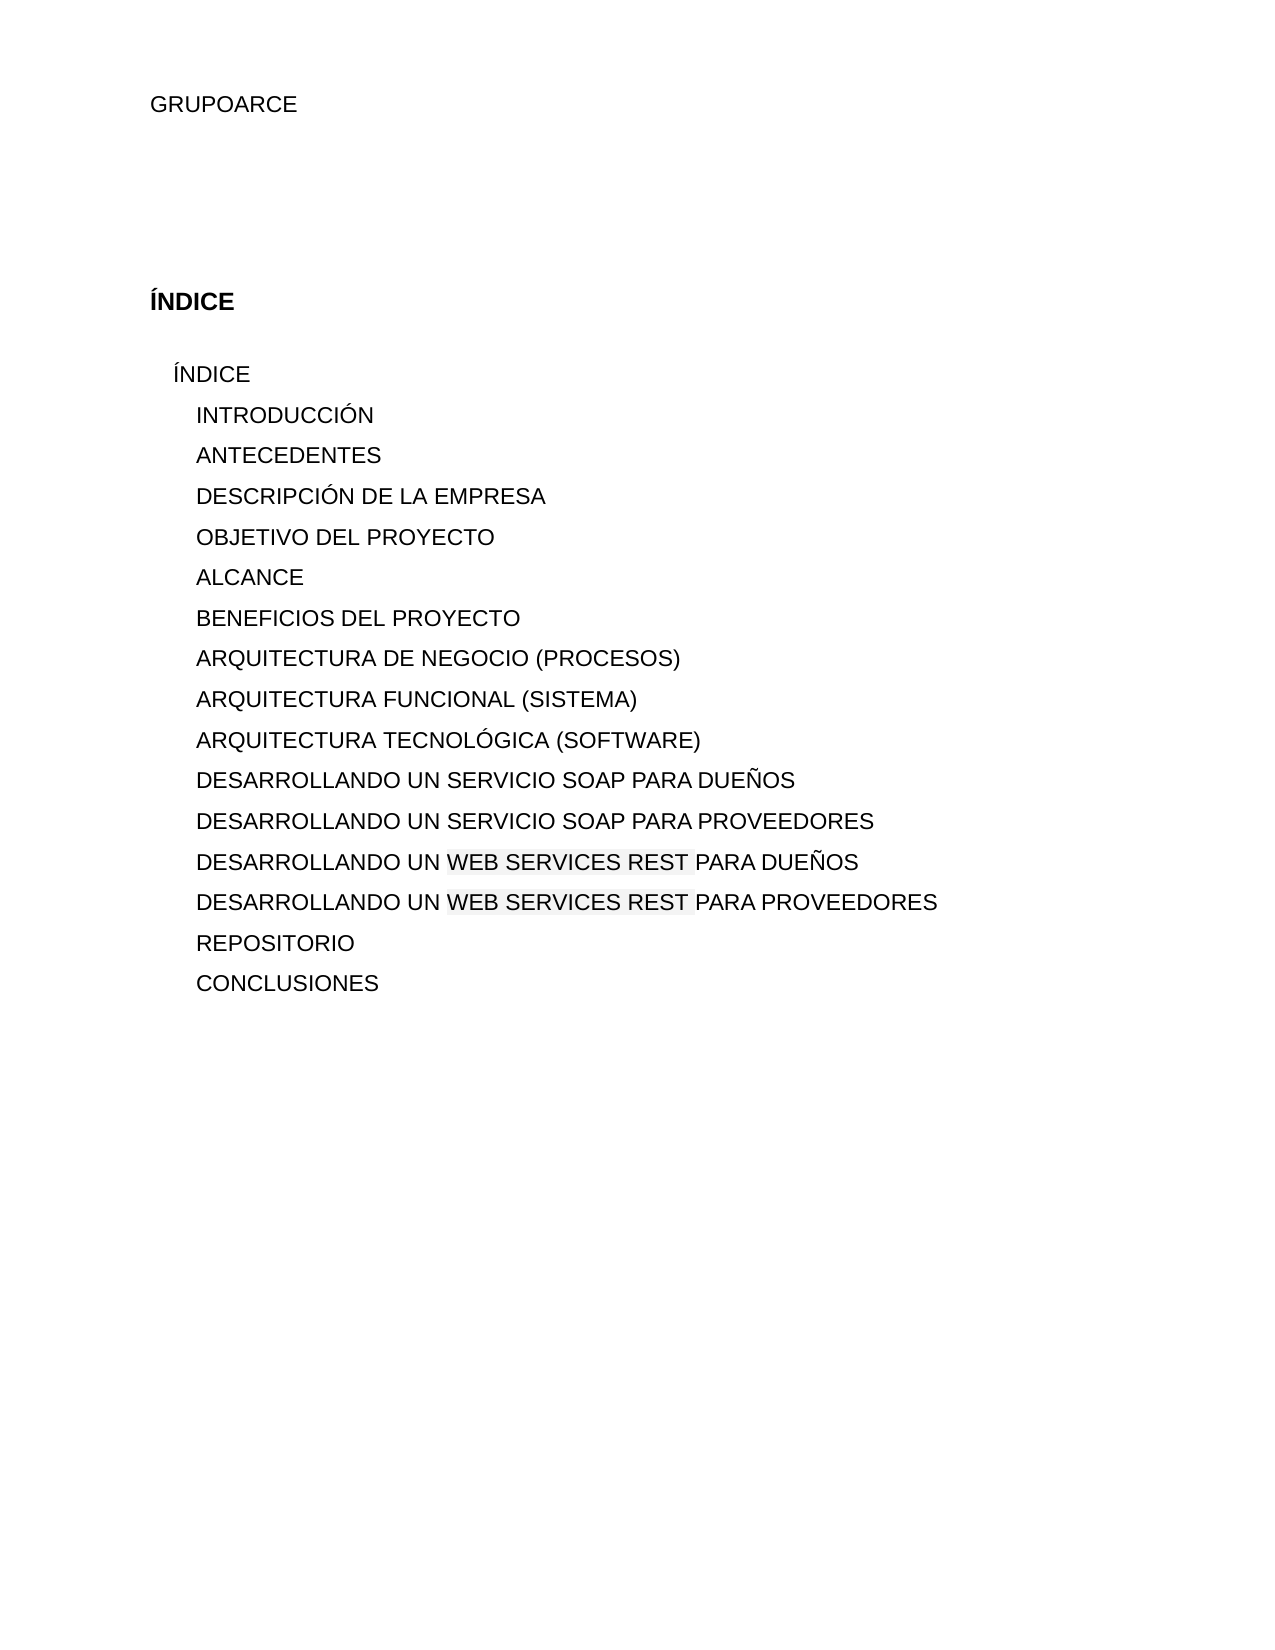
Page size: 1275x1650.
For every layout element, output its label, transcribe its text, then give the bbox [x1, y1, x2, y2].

subtitle ÍNDICE [150, 287, 1125, 315]
